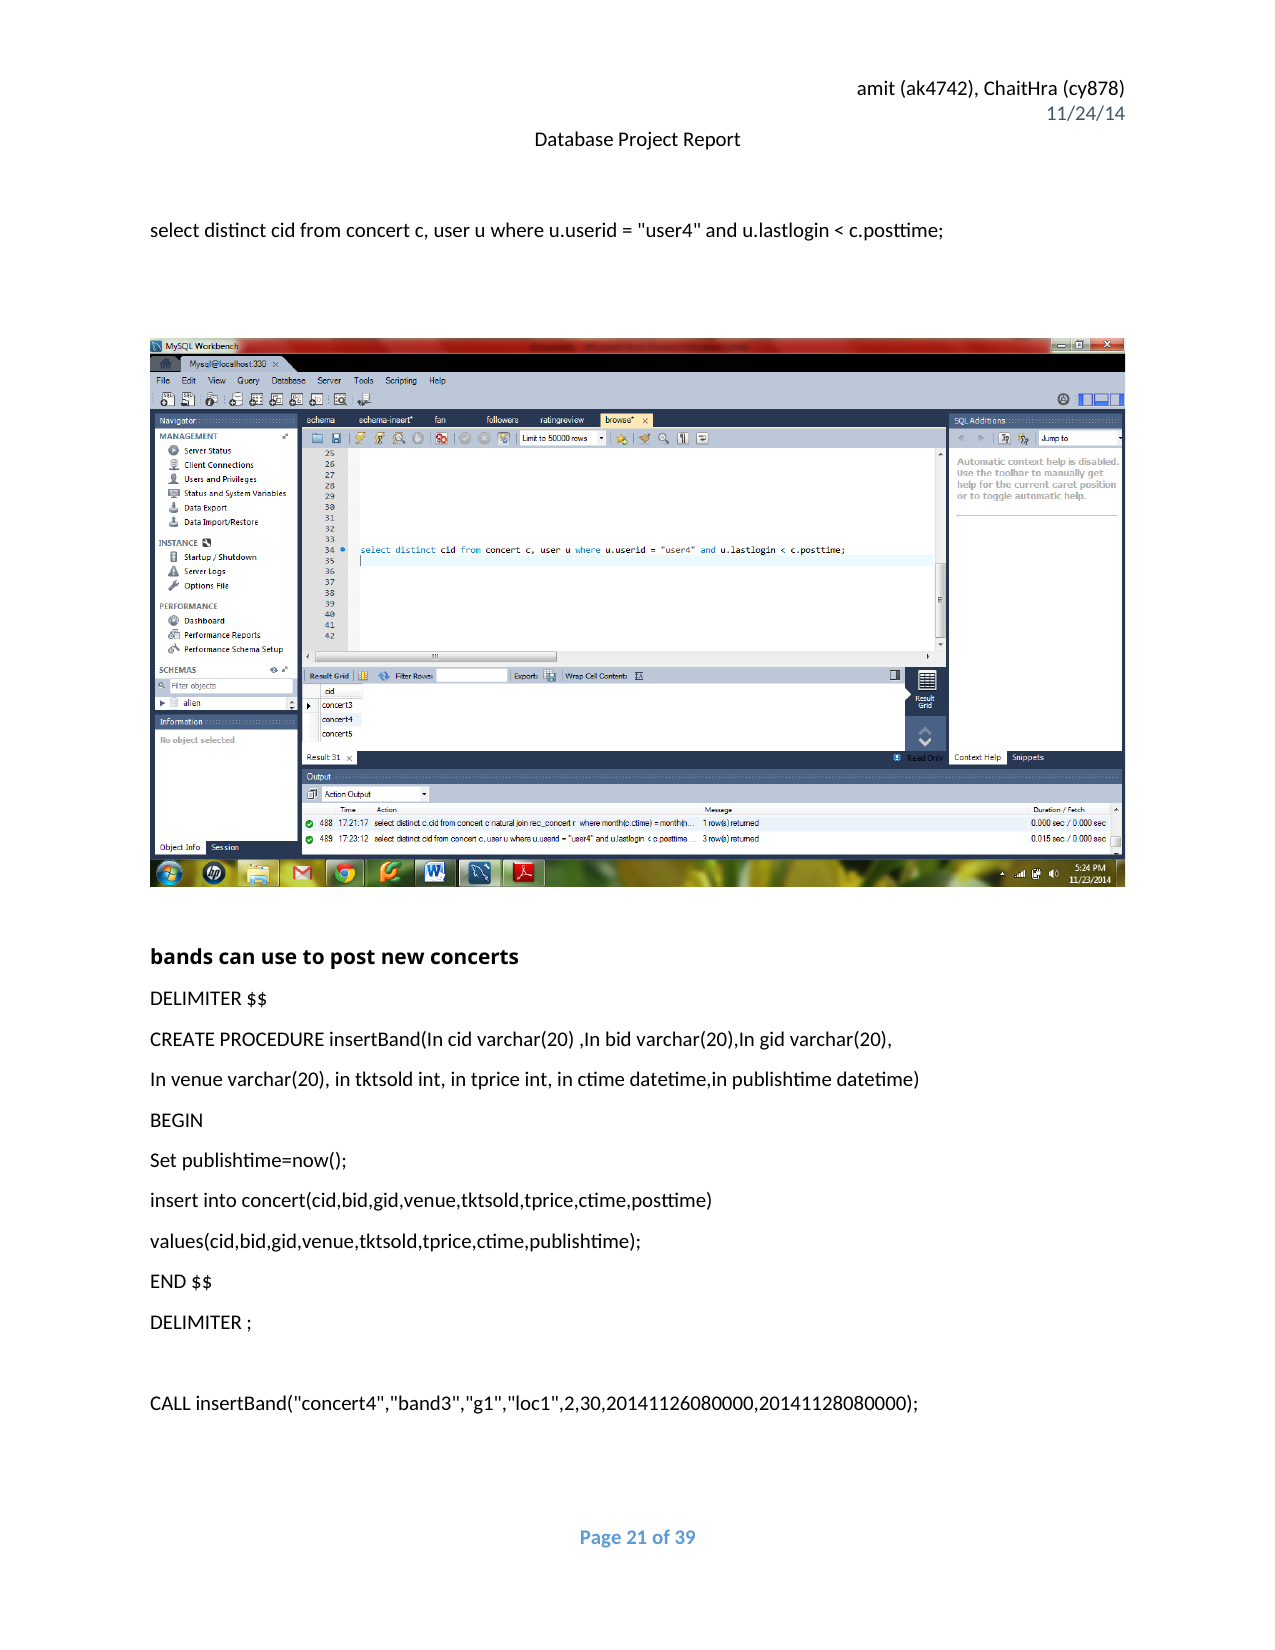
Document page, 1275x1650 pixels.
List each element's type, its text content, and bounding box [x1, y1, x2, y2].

text Set publishtime=now(); [150, 1147, 1125, 1173]
text CREATE PROCEDURE insertBand(In cid varchar(20) ,In bid varchar(20),In gid varchar(20), [150, 1026, 1125, 1051]
text END $$ [150, 1268, 1125, 1294]
text BEGIN [150, 1107, 1125, 1132]
text CALL insertBand("concert4","band3","g1","loc1",2,30,20141126080000,20141128080000); [150, 1390, 1125, 1415]
text DELIMITER ; [150, 1309, 1125, 1334]
text bands can use to post new concerts [150, 942, 1125, 970]
text insert into concert(cid,bid,gid,venue,tktsold,tprice,ctime,posttime) [150, 1188, 1125, 1213]
text DELIMITER $$ [150, 986, 1125, 1011]
picture [150, 338, 1125, 887]
text select distinct cid from concert c, user u where u.userid = "user4" and u.lastlogin < c.posttime; [150, 217, 1125, 242]
text values(cid,bid,gid,venue,tktsold,tprice,ctime,publishtime); [150, 1228, 1125, 1253]
text In venue varchar(20), in tktsold int, in tprice int, in ctime datetime,in publishtime datetime) [150, 1066, 1125, 1092]
